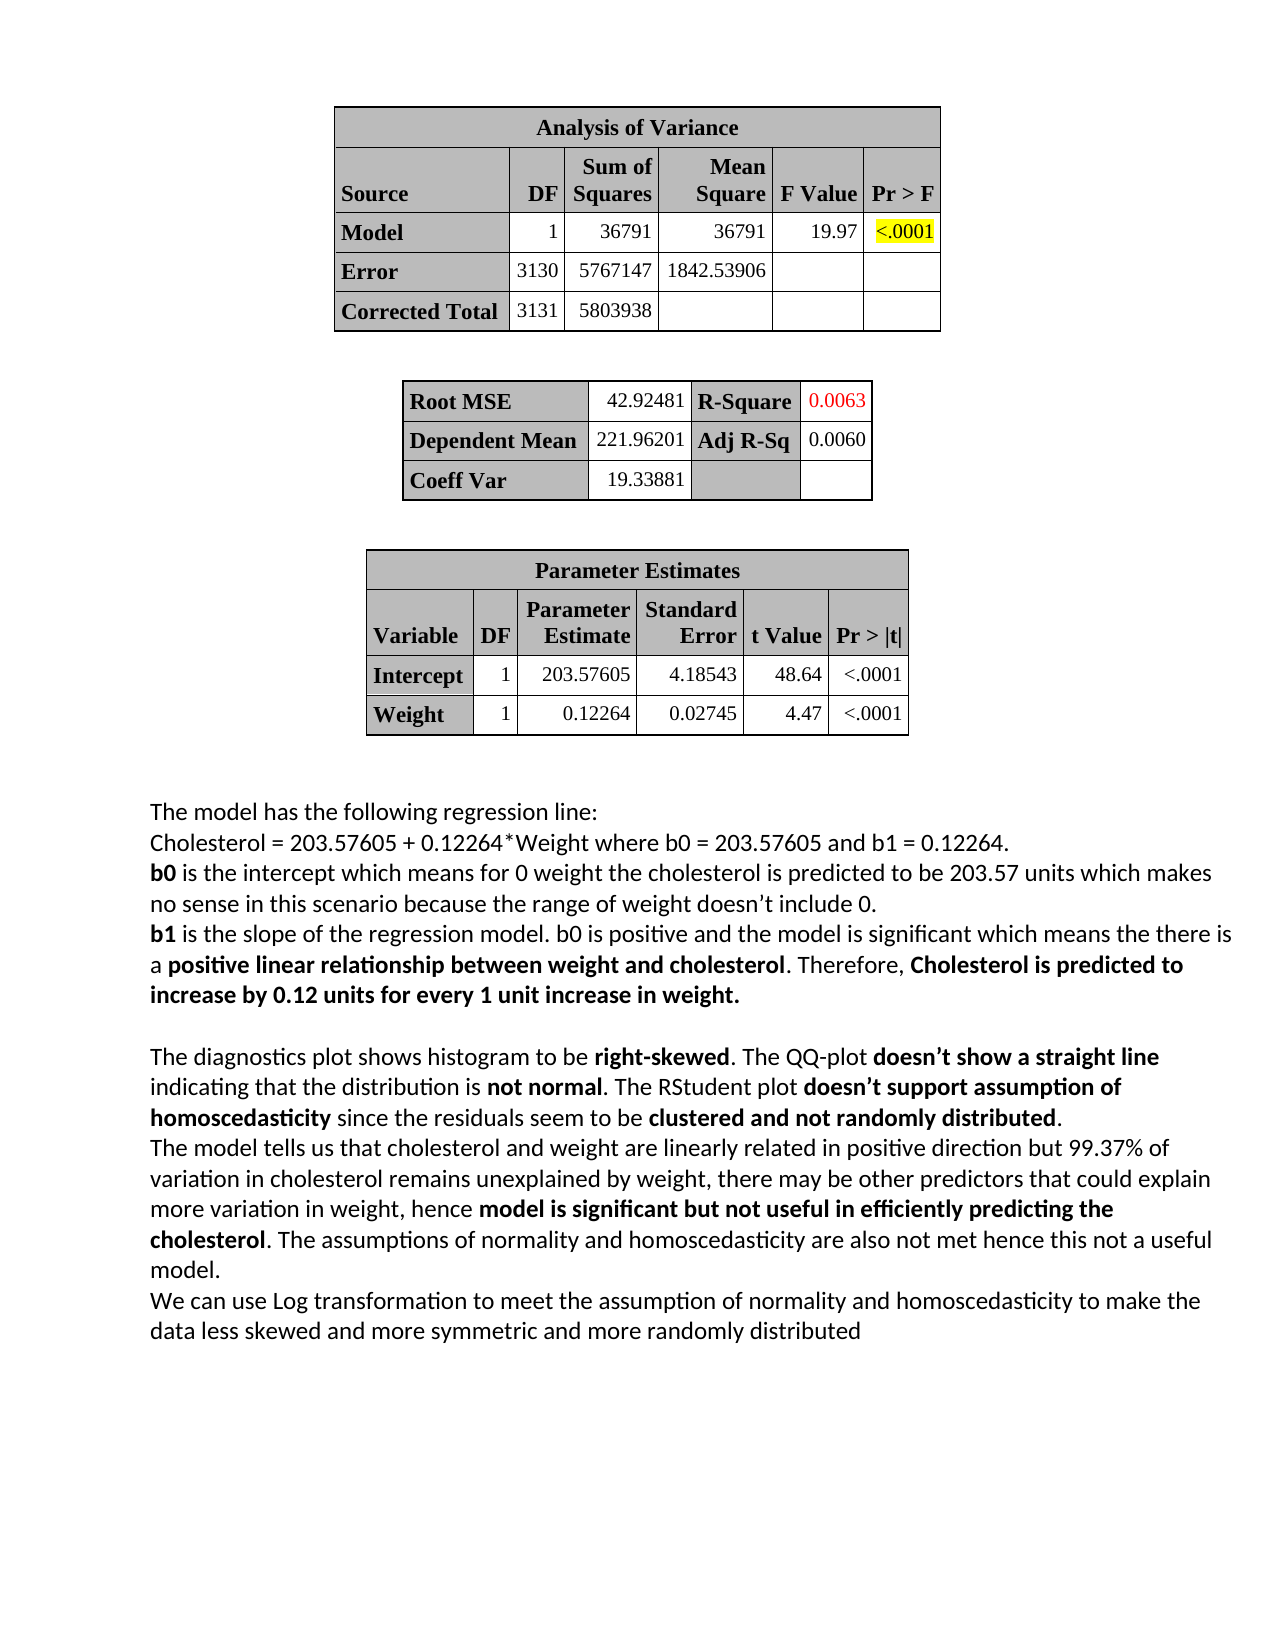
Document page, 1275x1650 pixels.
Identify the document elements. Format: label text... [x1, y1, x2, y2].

table_cell Standard Error [637, 590, 743, 655]
table_cell 1 [474, 656, 517, 694]
table_cell [773, 253, 863, 291]
table_cell Source [335, 148, 509, 212]
table_cell 3131 [510, 292, 564, 330]
table_cell 5803938 [565, 292, 658, 330]
table_cell [864, 253, 940, 291]
table_cell DF [474, 590, 517, 655]
table_cell Weight [367, 696, 473, 734]
table_cell 3130 [510, 253, 564, 291]
table_cell [659, 292, 772, 330]
table_cell <.0001 [829, 696, 908, 734]
table_cell 36791 [565, 213, 658, 252]
table_cell 1 [510, 213, 564, 252]
table_cell 1 [474, 696, 517, 734]
table_cell [692, 461, 800, 499]
table_cell Error [335, 253, 509, 291]
table_cell Parameter Estimate [518, 590, 636, 655]
table_header 42.92481 [589, 382, 691, 421]
table_cell 5767147 [565, 253, 658, 291]
table_cell DF [510, 148, 564, 212]
text The diagnostics plot shows histogram to be right-skewed. The QQ-plot doesn’t show a straight line indicating that the distribution is not normal. The RStudent plot doesn’t support assumption of homoscedasticity since the residuals seem to be clustered and not randomly distributed. [150, 1041, 1237, 1132]
table_cell 221.96201 [589, 422, 691, 460]
text We can use Log transformation to meet the assumption of normality and homoscedasticity to make the data less skewed and more symmetric and more randomly distributed [150, 1285, 1237, 1346]
table_header Parameter Estimates [367, 551, 908, 589]
table_cell Dependent Mean [404, 422, 588, 460]
table_header 0.0063 [801, 382, 871, 421]
table_cell Variable [367, 590, 473, 655]
table_cell <.0001 [864, 213, 940, 252]
table_cell 4.47 [744, 696, 828, 734]
table_cell Sum of Squares [565, 148, 658, 212]
text b0 is the intercept which means for 0 weight the cholesterol is predicted to be 203.57 units which makes no sense in this scenario because the range of weight doesn’t include 0. [150, 857, 1237, 918]
table_cell 19.97 [773, 213, 863, 252]
table_cell [864, 292, 940, 330]
table_cell 0.12264 [518, 696, 636, 734]
table_header R-Square [692, 382, 800, 421]
table_cell Model [335, 213, 509, 252]
table_cell F Value [773, 148, 863, 212]
table_cell 48.64 [744, 656, 828, 694]
table_cell Adj R-Sq [692, 422, 800, 460]
table_cell 19.33881 [589, 461, 691, 499]
table_cell 0.0060 [801, 422, 871, 460]
table_cell Intercept [367, 656, 473, 694]
table_cell 4.18543 [637, 656, 743, 694]
table_cell Pr > |t| [829, 590, 908, 655]
text b1 is the slope of the regression model. b0 is positive and the model is significant which means the there is a positive linear relationship between weight and cholesterol. Therefore, Cholesterol is predicted to increase by 0.12 units for every 1 unit increase in weight. [150, 918, 1237, 1010]
text The model tells us that cholesterol and weight are linearly related in positive direction but 99.37% of variation in cholesterol remains unexplained by weight, there may be other predictors that could explain more variation in weight, hence model is significant but not useful in efficiently predicting the cholesterol. The assumptions of normality and homoscedasticity are also not met hence this not a useful model. [150, 1132, 1237, 1285]
table_cell 1842.53906 [659, 253, 772, 291]
table_cell [801, 461, 871, 499]
table_cell [773, 292, 863, 330]
table_cell <.0001 [829, 656, 908, 694]
table_cell 0.02745 [637, 696, 743, 734]
table_cell Corrected Total [335, 292, 509, 330]
table_cell 36791 [659, 213, 772, 252]
table_header Root MSE [404, 382, 588, 421]
text Cholesterol = 203.57605 + 0.12264*Weight where b0 = 203.57605 and b1 = 0.12264. [150, 827, 1237, 857]
table_cell Coeff Var [404, 461, 588, 499]
table_header Analysis of Variance [335, 108, 940, 147]
table_cell 203.57605 [518, 656, 636, 694]
table_cell Pr > F [864, 148, 940, 212]
table_cell t Value [744, 590, 828, 655]
table_cell Mean Square [659, 148, 772, 212]
text The model has the following regression line: [150, 796, 1237, 827]
